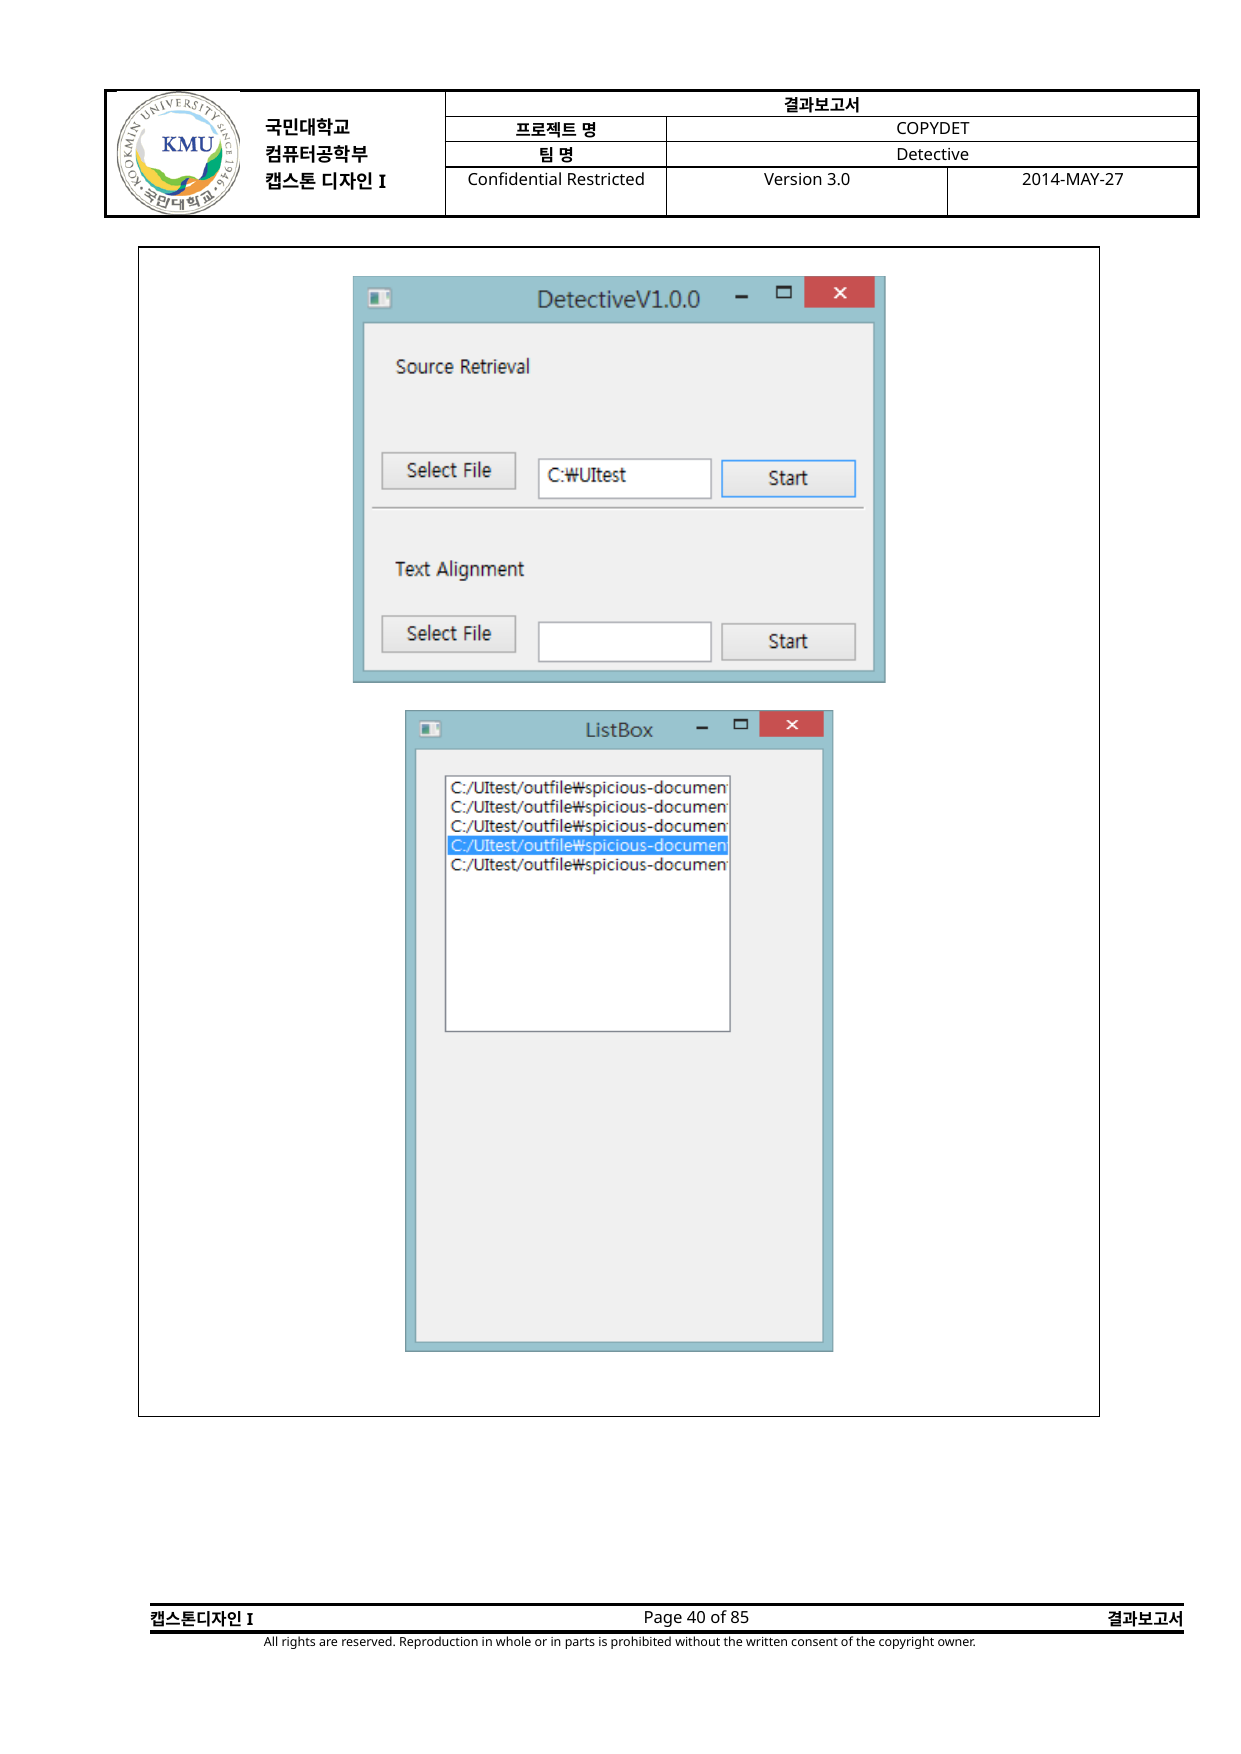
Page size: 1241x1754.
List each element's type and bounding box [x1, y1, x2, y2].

table_cell [139, 248, 1099, 1416]
picture [352, 276, 886, 683]
picture [116, 91, 240, 215]
picture [405, 710, 834, 1352]
